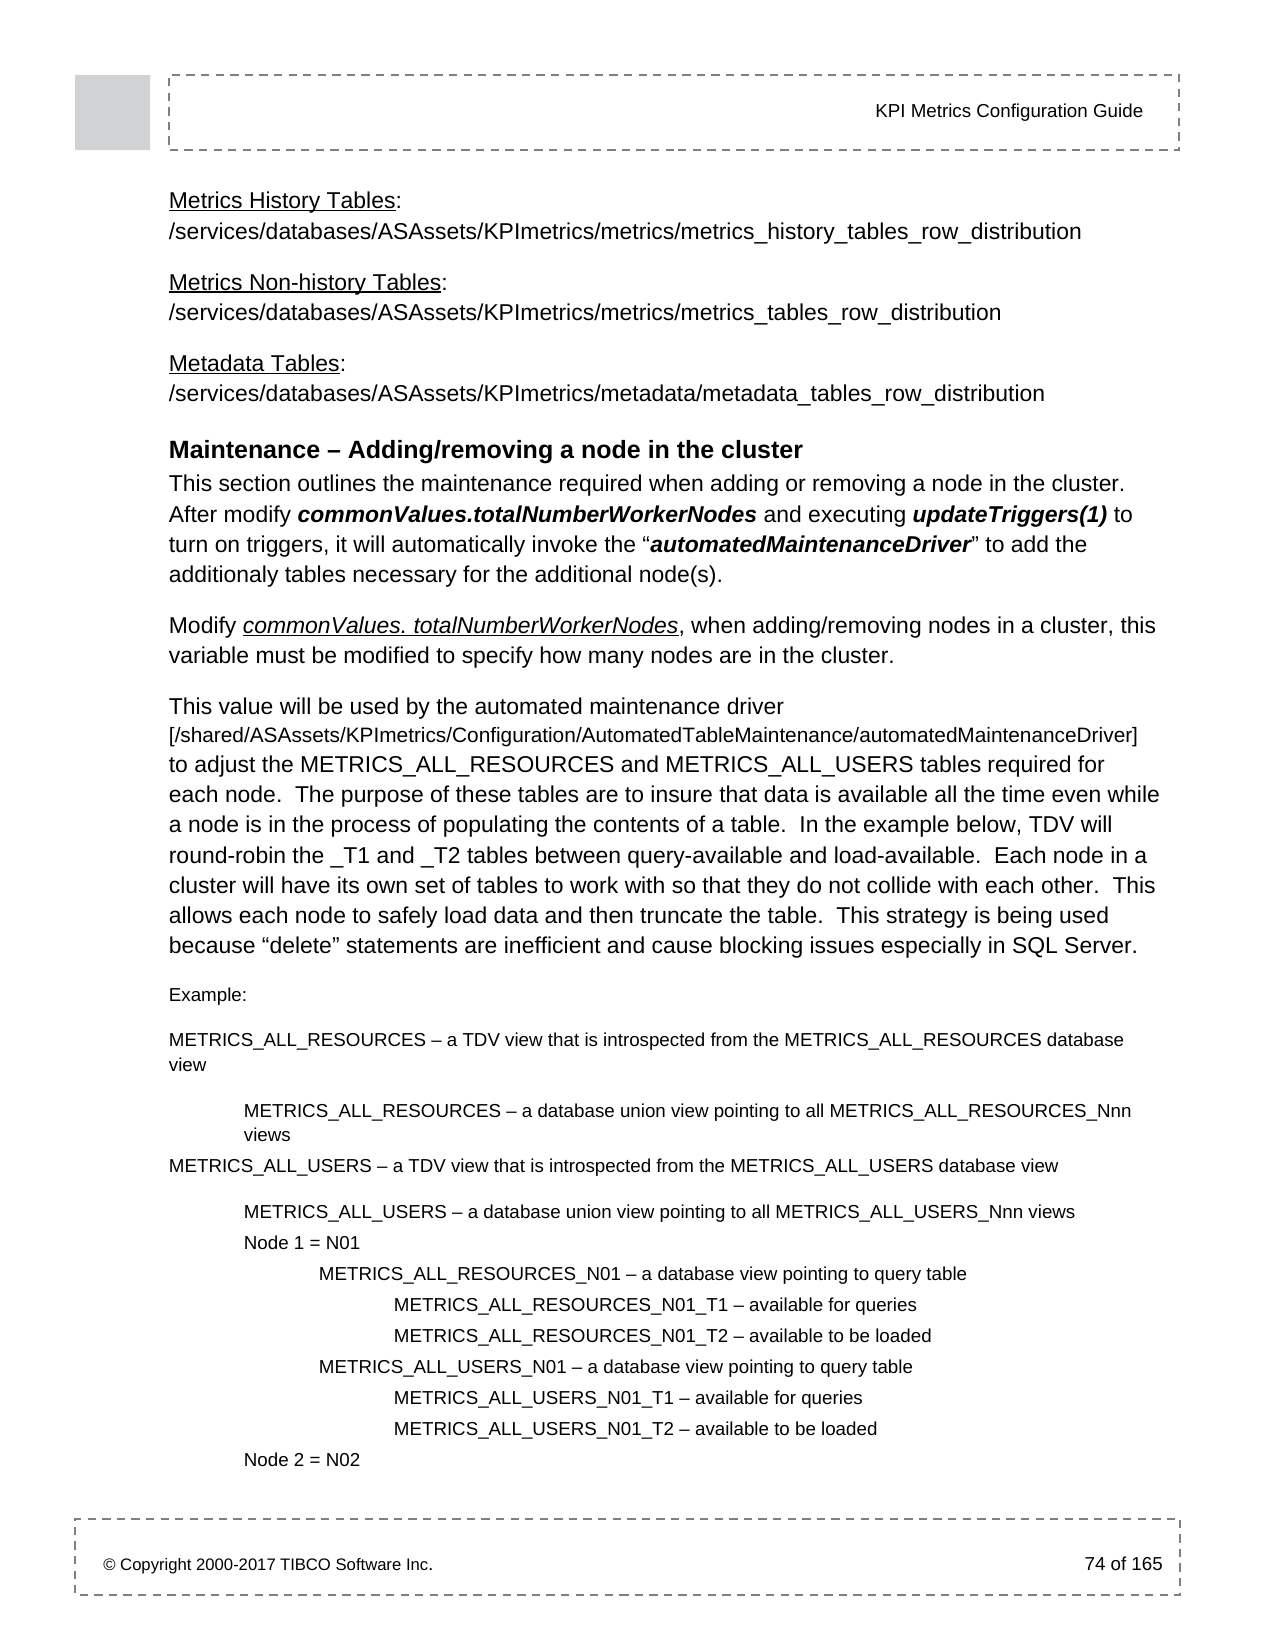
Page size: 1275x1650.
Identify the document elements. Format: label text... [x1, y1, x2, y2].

text Metrics History Tables: /services/databases/ASAssets/KPImetrics/metrics/metrics_history_tables_row_distribution [169, 187, 1161, 244]
text METRICS_ALL_USERS – a TDV view that is introspected from the METRICS_ALL_USERS database view [169, 1155, 1161, 1177]
text METRICS_ALL_USERS_N01_T1 – available for queries [394, 1387, 1161, 1409]
text METRICS_ALL_RESOURCES – a database union view pointing to all METRICS_ALL_RESOURCES_Nnn views [244, 1099, 1161, 1146]
text Example: [169, 983, 1161, 1005]
text Modify commonValues. totalNumberWorkerNodes, when adding/removing nodes in a cluster, this variable must be modified to specify how many nodes are in the cluster. [169, 612, 1161, 669]
text METRICS_ALL_USERS_N01 – a database view pointing to query table [319, 1356, 1161, 1378]
text METRICS_ALL_RESOURCES_N01_T2 – available to be loaded [394, 1325, 1161, 1347]
text This value will be used by the automated maintenance driver [/shared/ASAssets/KPImetrics/Configuration/AutomatedTableMaintenance/automatedMaintenanceDriver] to adjust the METRICS_ALL_RESOURCES and METRICS_ALL_USERS tables required for each node. The purpose of these tables are to insure that data is available all the time even while a node is in the process of populating the contents of a table. In the example below, TDV will round-robin the _T1 and _T2 tables between query-available and load-available. Each node in a cluster will have its own set of tables to work with so that they do not collide with each other. This allows each node to safely load data and then truncate the table. This strategy is being used because “delete” statements are inefficient and cause blocking issues especially in SQL Server. [169, 693, 1161, 959]
text This section outlines the maintenance required when adding or removing a node in the cluster. After modify commonValues.totalNumberWorkerNodes and executing updateTriggers(1) to turn on triggers, it will automatically invoke the “automatedMaintenanceDriver” to add the additionaly tables necessary for the additional node(s). [169, 470, 1161, 587]
text Metrics Non-history Tables: /services/databases/ASAssets/KPImetrics/metrics/metrics_tables_row_distribution [169, 269, 1161, 325]
text Metadata Tables: /services/databases/ASAssets/KPImetrics/metadata/metadata_tables_row_distribution [169, 350, 1161, 407]
subtitle Maintenance – Adding/removing a node in the cluster [169, 435, 1162, 464]
text METRICS_ALL_USERS – a database union view pointing to all METRICS_ALL_USERS_Nnn views [244, 1201, 1161, 1222]
text METRICS_ALL_RESOURCES – a TDV view that is introspected from the METRICS_ALL_RESOURCES database view [169, 1029, 1161, 1075]
text METRICS_ALL_RESOURCES_N01 – a database view pointing to query table [319, 1263, 1161, 1284]
text METRICS_ALL_RESOURCES_N01_T1 – available for queries [394, 1294, 1161, 1316]
text Node 1 = N01 [244, 1232, 1161, 1253]
text METRICS_ALL_USERS_N01_T2 – available to be loaded [394, 1418, 1161, 1440]
text Node 2 = N02 [244, 1449, 1161, 1471]
